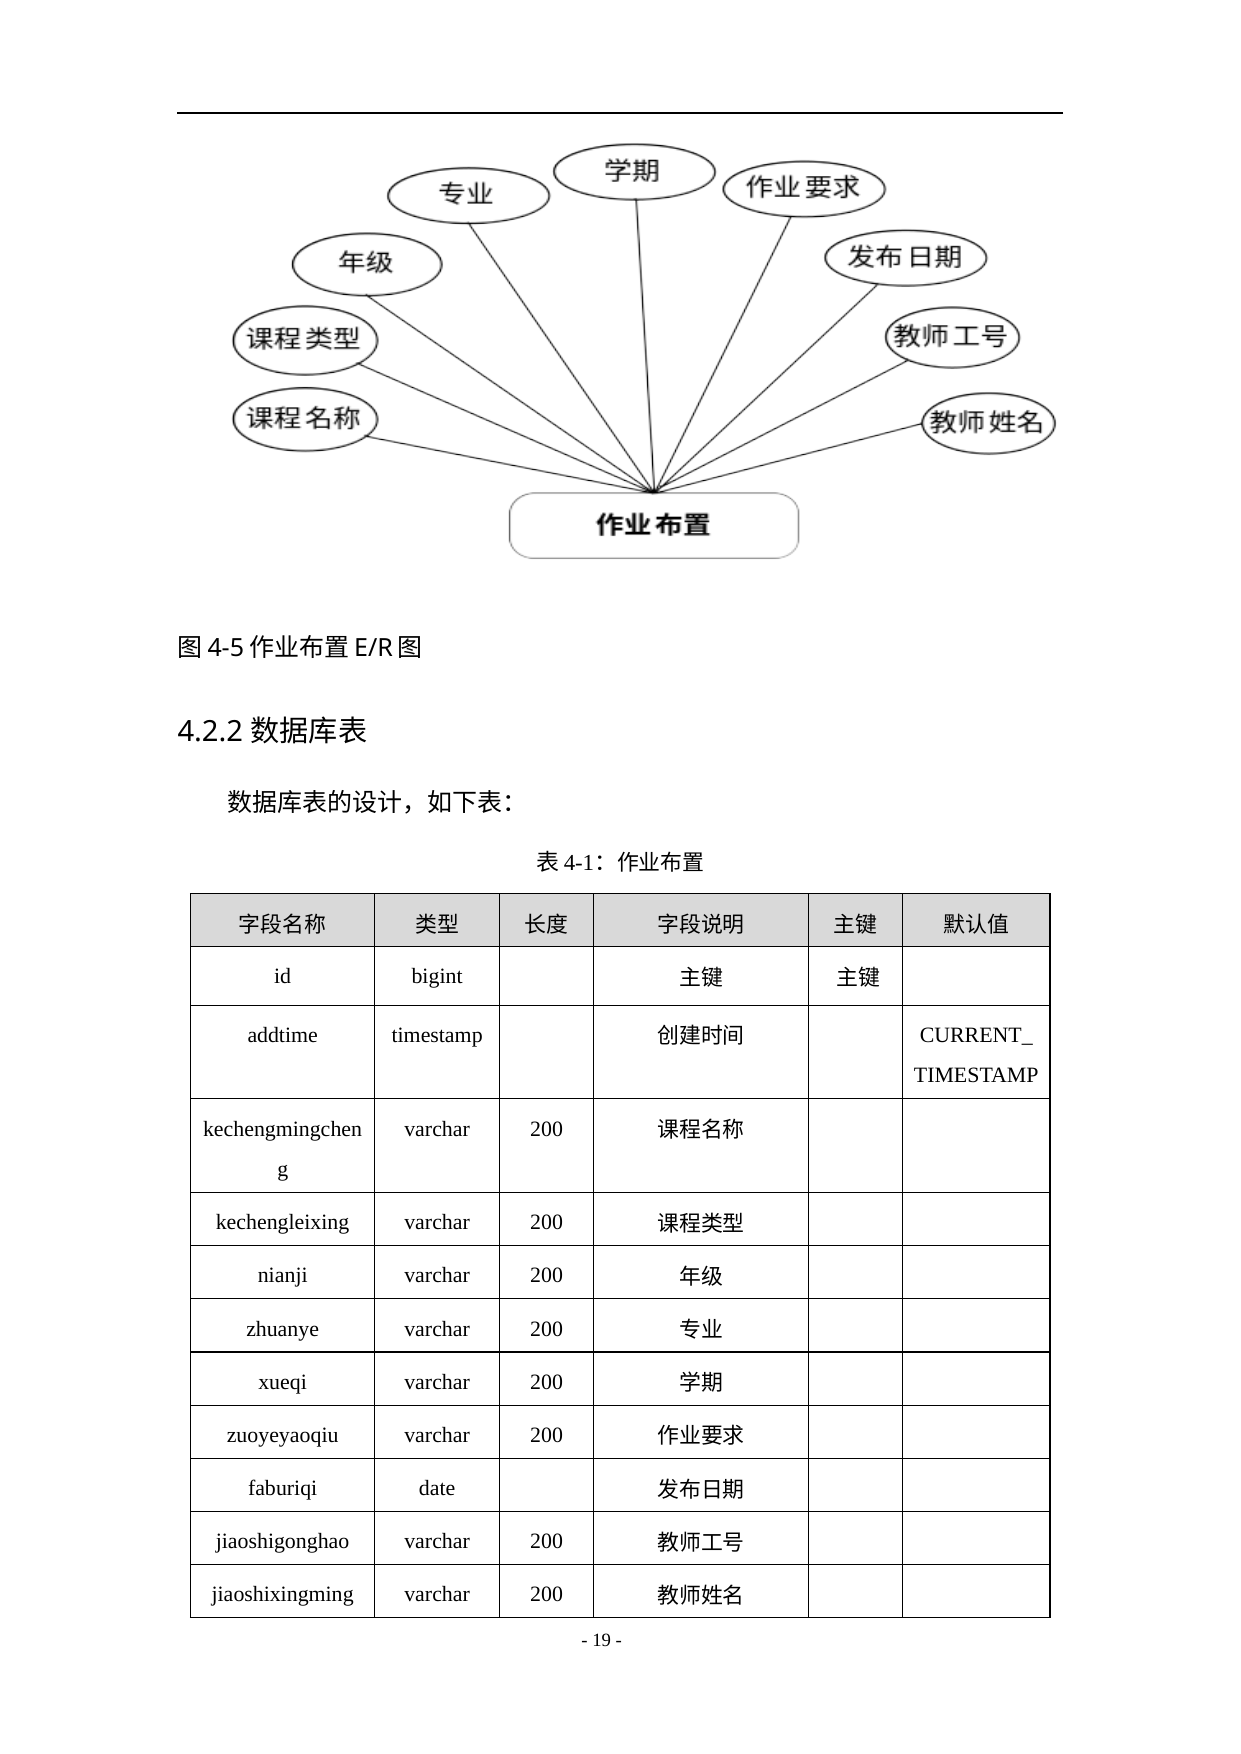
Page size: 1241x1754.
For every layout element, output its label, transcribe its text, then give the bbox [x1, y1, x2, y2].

table_cell 年级 [594, 1246, 808, 1298]
table_cell 200 [500, 1406, 593, 1458]
table_cell 教师姓名 [594, 1565, 808, 1617]
table_cell [809, 1246, 902, 1298]
table_cell timestamp [375, 1006, 499, 1098]
table_cell [500, 1459, 593, 1511]
table_cell 200 [500, 1512, 593, 1564]
table_header 默认值 [903, 894, 1049, 946]
table_cell [809, 1353, 902, 1404]
table_cell [809, 1459, 902, 1511]
table_cell 200 [500, 1099, 593, 1192]
table_cell zhuanye [191, 1299, 374, 1351]
table_cell 学期 [594, 1353, 808, 1404]
table_cell 专业 [594, 1299, 808, 1351]
subtitle 4.2.2 数据库表 [177, 697, 1063, 762]
table_cell [809, 1512, 902, 1564]
text 表4-1：作业布置 [177, 828, 1063, 893]
table_cell 主键 [594, 947, 808, 1004]
table_cell varchar [375, 1406, 499, 1458]
table_cell [903, 1246, 1049, 1298]
table_cell [903, 1406, 1049, 1458]
table_cell [903, 1193, 1049, 1245]
table_cell [903, 1459, 1049, 1511]
table_header 字段名称 [191, 894, 374, 946]
table_cell [500, 1006, 593, 1098]
table_cell [903, 1299, 1049, 1351]
table_cell [500, 947, 593, 1004]
table_cell CURRENT_TIMESTAMP [903, 1006, 1049, 1098]
table_cell varchar [375, 1099, 499, 1192]
table_cell varchar [375, 1353, 499, 1404]
table_cell 200 [500, 1565, 593, 1617]
table_cell 200 [500, 1246, 593, 1298]
table_cell bigint [375, 947, 499, 1004]
table_cell 创建时间 [594, 1006, 808, 1098]
table_header 长度 [500, 894, 593, 946]
table_cell jiaoshixingming [191, 1565, 374, 1617]
table_cell [903, 1353, 1049, 1404]
table_cell addtime [191, 1006, 374, 1098]
table_header 字段说明 [594, 894, 808, 946]
table_cell 课程名称 [594, 1099, 808, 1192]
table_cell [809, 1006, 902, 1098]
table_cell 作业要求 [594, 1406, 808, 1458]
table_cell 发布日期 [594, 1459, 808, 1511]
table_cell nianji [191, 1246, 374, 1298]
table_cell [903, 947, 1049, 1004]
table_cell xueqi [191, 1353, 374, 1404]
table_cell jiaoshigonghao [191, 1512, 374, 1564]
table_cell varchar [375, 1299, 499, 1351]
table_cell [809, 1406, 902, 1458]
table_cell 200 [500, 1193, 593, 1245]
table_cell 主键 [809, 947, 902, 1004]
table_cell 教师工号 [594, 1512, 808, 1564]
table_cell [903, 1099, 1049, 1192]
table_header 类型 [375, 894, 499, 946]
table_cell varchar [375, 1565, 499, 1617]
table_cell kechengleixing [191, 1193, 374, 1245]
table_cell varchar [375, 1512, 499, 1564]
text 数据库表的设计，如下表： [177, 783, 1063, 819]
table_cell 200 [500, 1299, 593, 1351]
list 图4-5作业布置E/R图 [177, 126, 1063, 678]
table_cell 课程类型 [594, 1193, 808, 1245]
table_header 主键 [809, 894, 902, 946]
table_cell date [375, 1459, 499, 1511]
table_cell [903, 1512, 1049, 1564]
table_cell [809, 1565, 902, 1617]
table_cell [903, 1565, 1049, 1617]
table_cell [809, 1099, 902, 1192]
table_cell varchar [375, 1246, 499, 1298]
table_cell id [191, 947, 374, 1004]
table_cell [809, 1299, 902, 1351]
table_cell faburiqi [191, 1459, 374, 1511]
table_cell kechengmingcheng [191, 1099, 374, 1192]
table_cell zuoyeyaoqiu [191, 1406, 374, 1458]
table_cell varchar [375, 1193, 499, 1245]
table_cell 200 [500, 1353, 593, 1404]
table_cell [809, 1193, 902, 1245]
